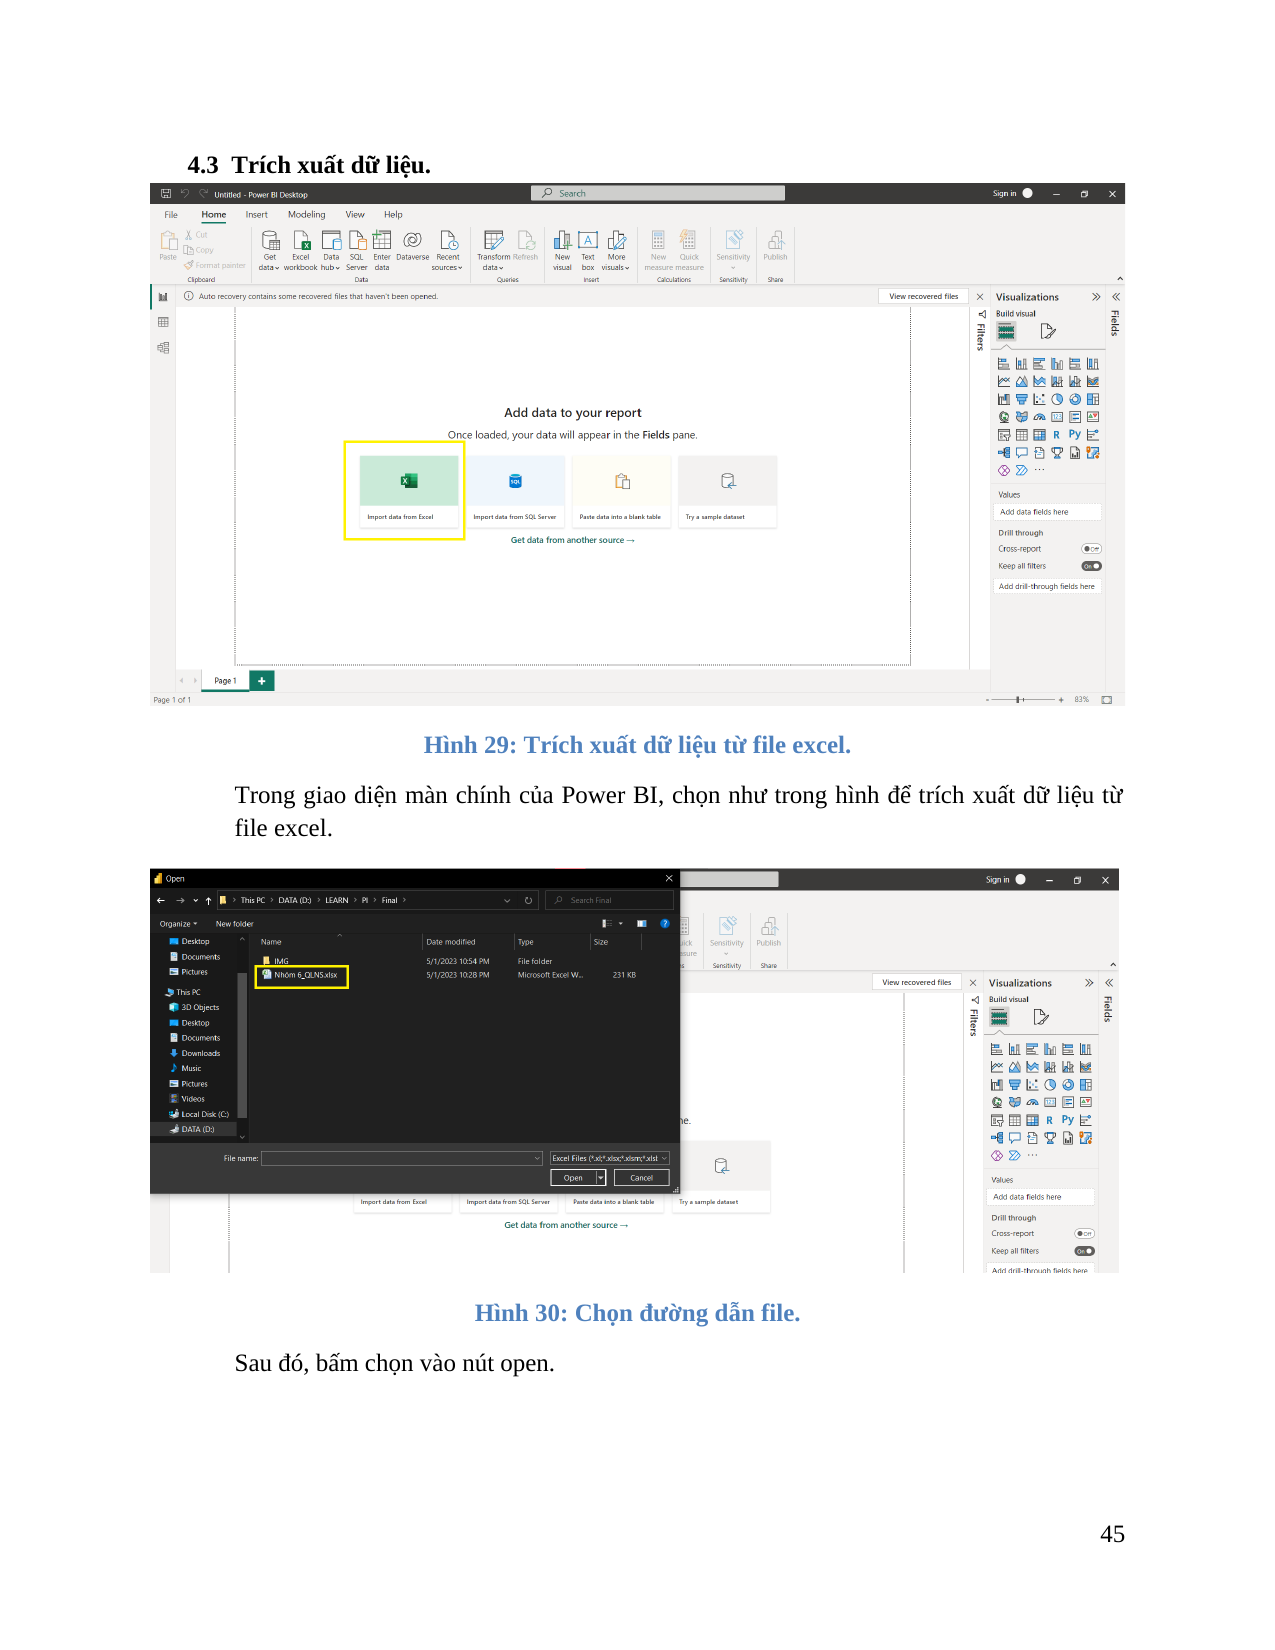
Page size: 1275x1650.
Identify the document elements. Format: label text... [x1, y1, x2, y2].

text Hình 29: Trích xuất dữ liệu từ file excel. [150, 730, 1125, 759]
picture [150, 866, 1124, 1273]
subtitle Trích xuất dữ liệu. [187, 150, 1125, 179]
text Hình 30: Chọn đường dẫn file. [150, 1298, 1125, 1327]
text Sau đó, bấm chọn vào nút open. [234, 1348, 1125, 1376]
picture [150, 183, 1125, 706]
text Trong giao diện màn chính của Power BI, chọn như trong hình để trích xuất dữ liệu từ file excel. [234, 780, 1125, 842]
